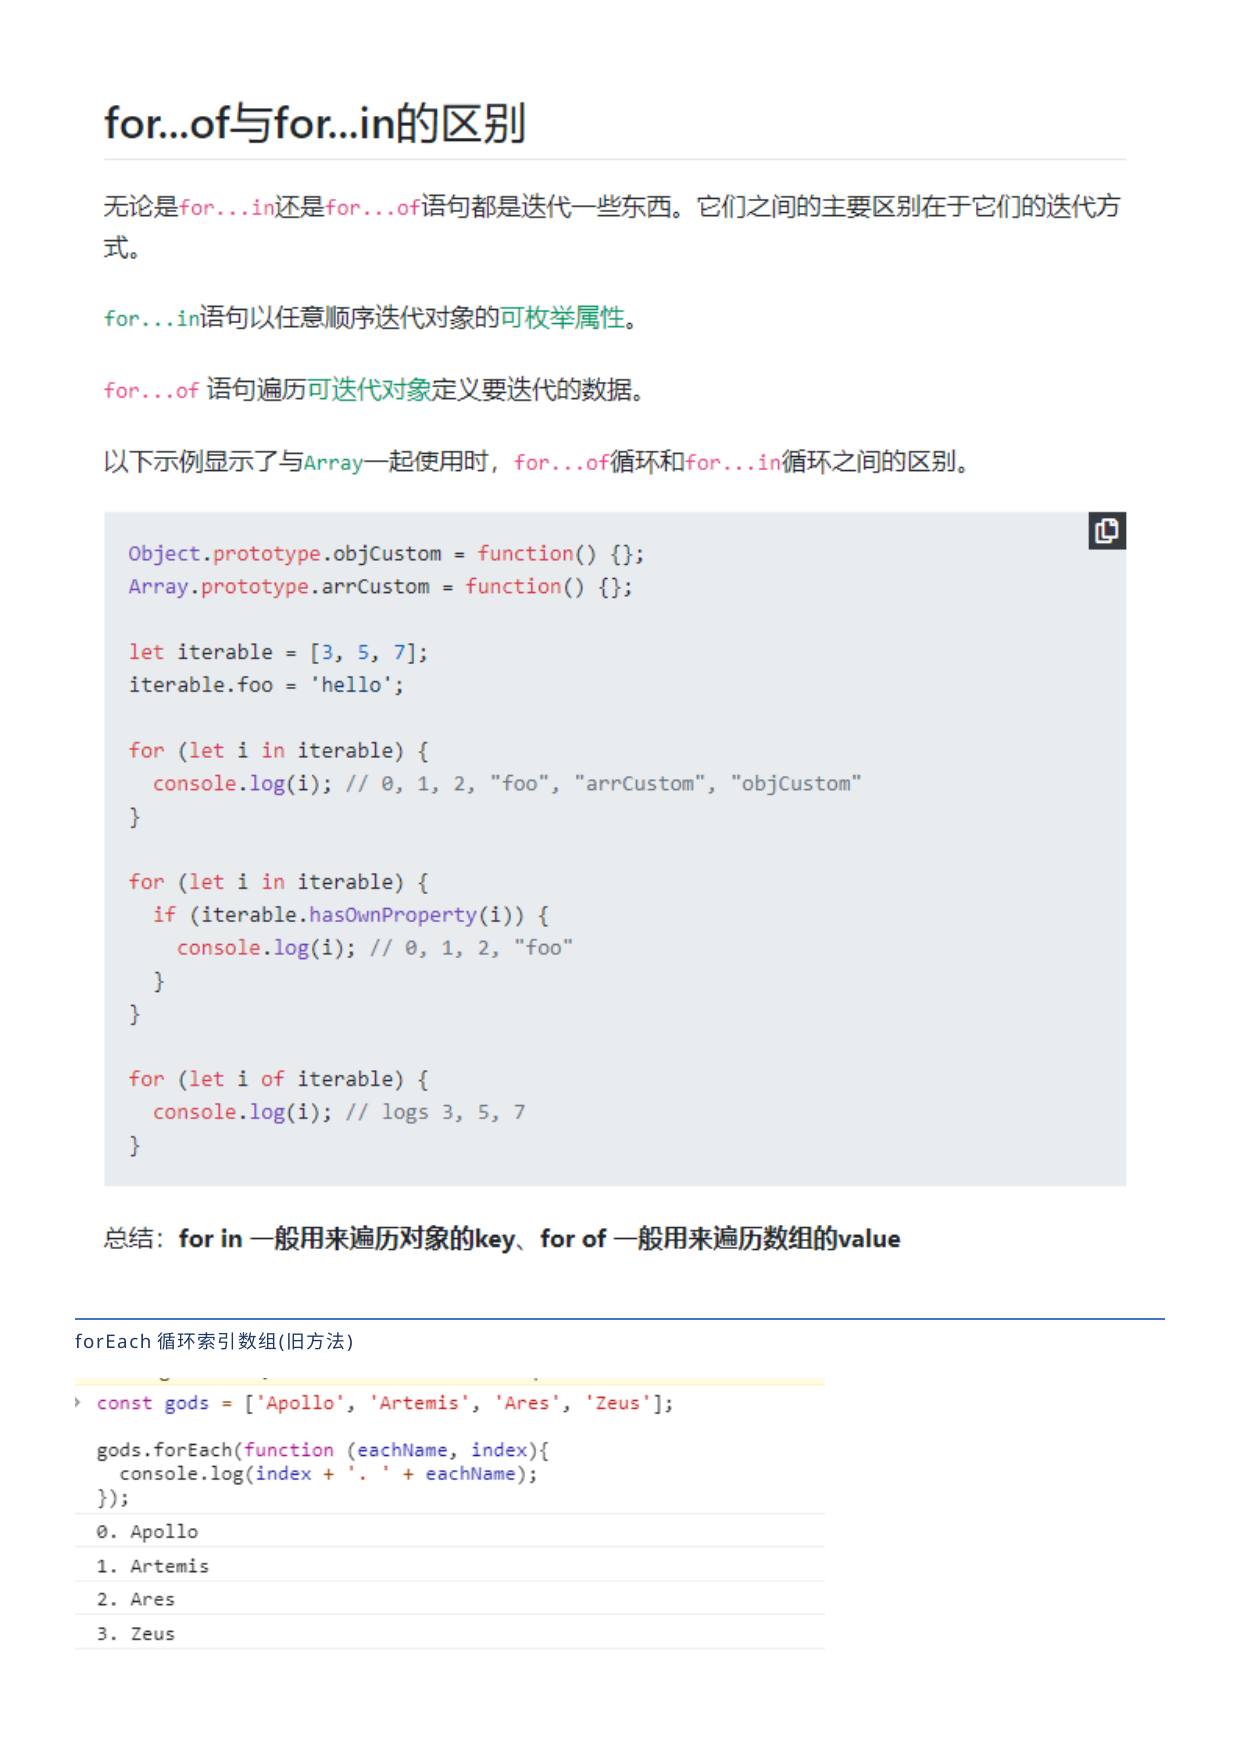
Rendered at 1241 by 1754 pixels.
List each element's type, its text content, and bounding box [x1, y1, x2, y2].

picture [75, 90, 1150, 1274]
picture [75, 1378, 825, 1656]
subtitle forEach循环索引数组(旧方法) [75, 1320, 1165, 1356]
